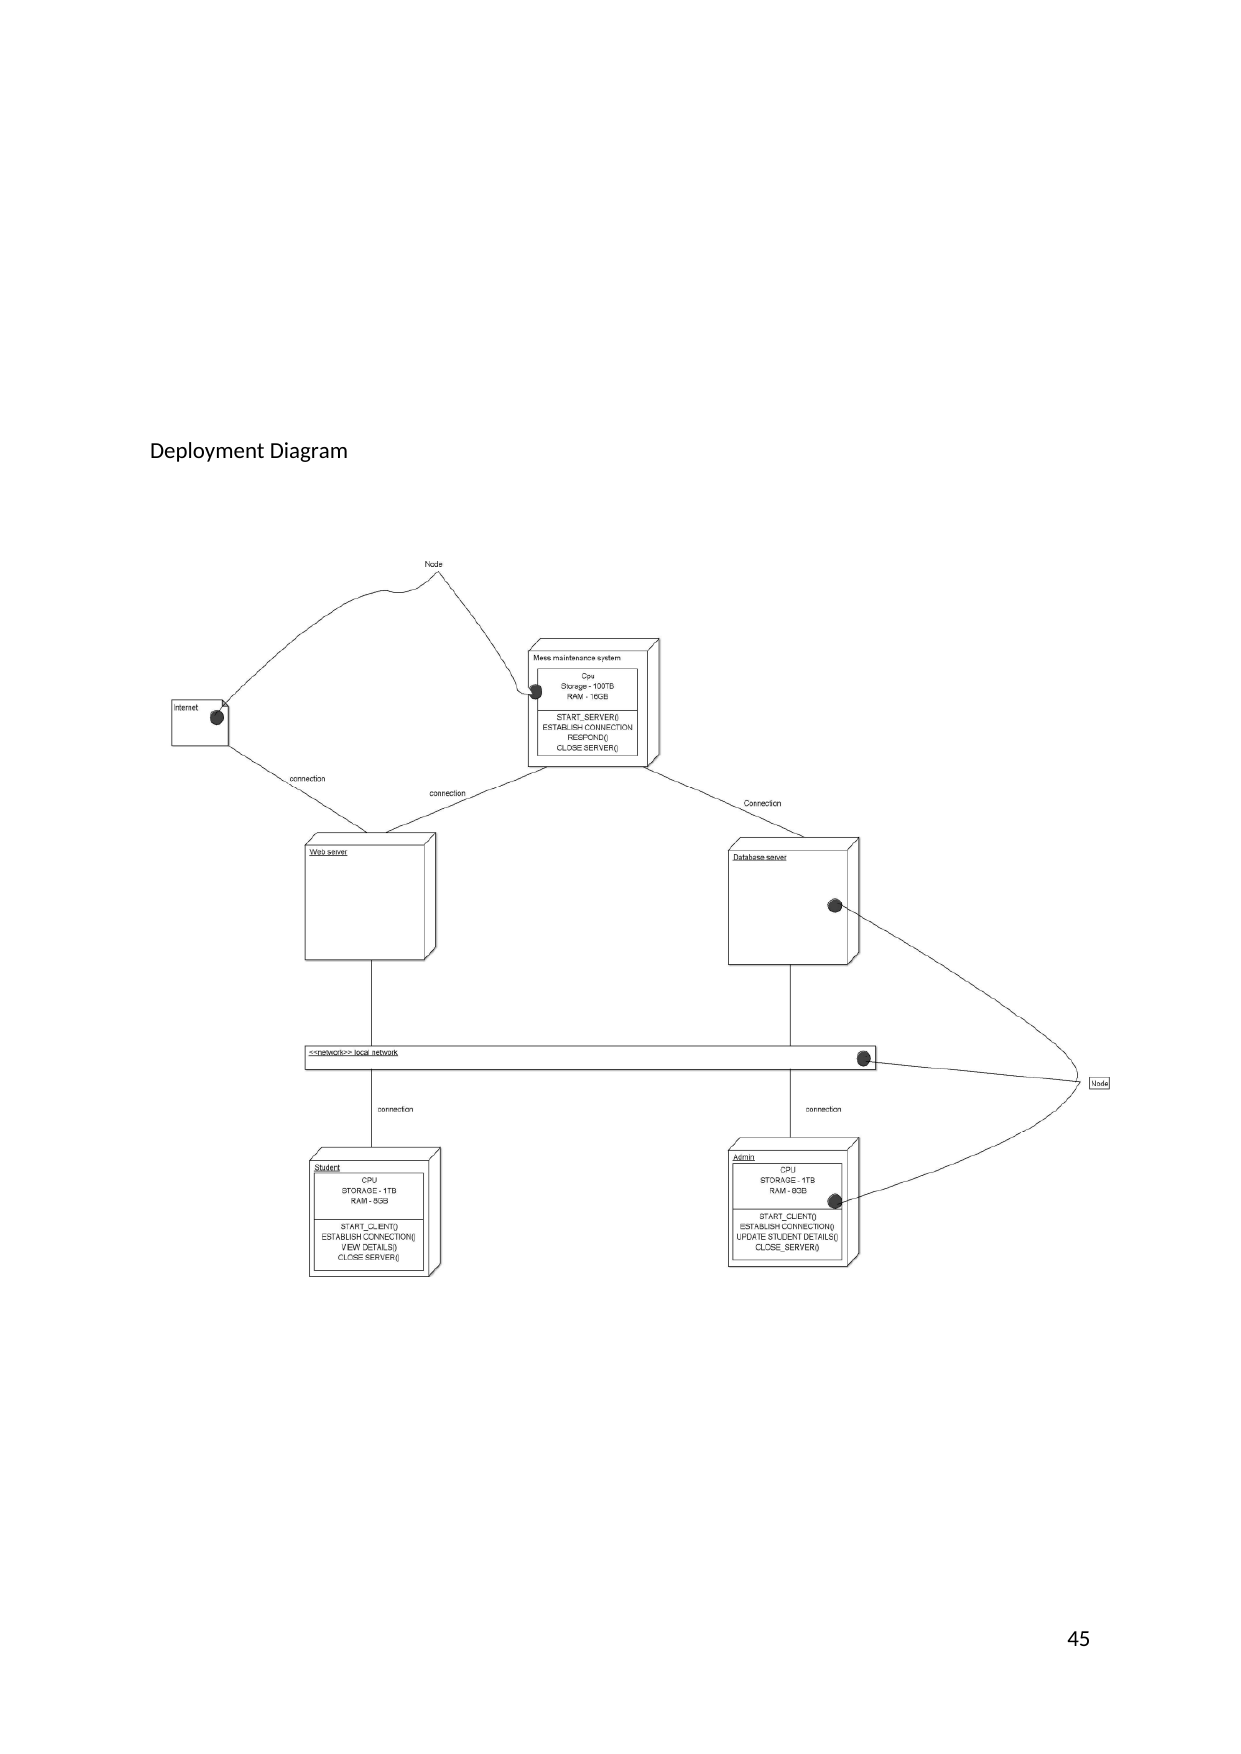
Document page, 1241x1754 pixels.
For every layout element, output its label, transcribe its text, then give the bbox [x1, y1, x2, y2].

picture [93, 529, 1141, 1335]
text Deployment Diagram [150, 436, 1090, 464]
